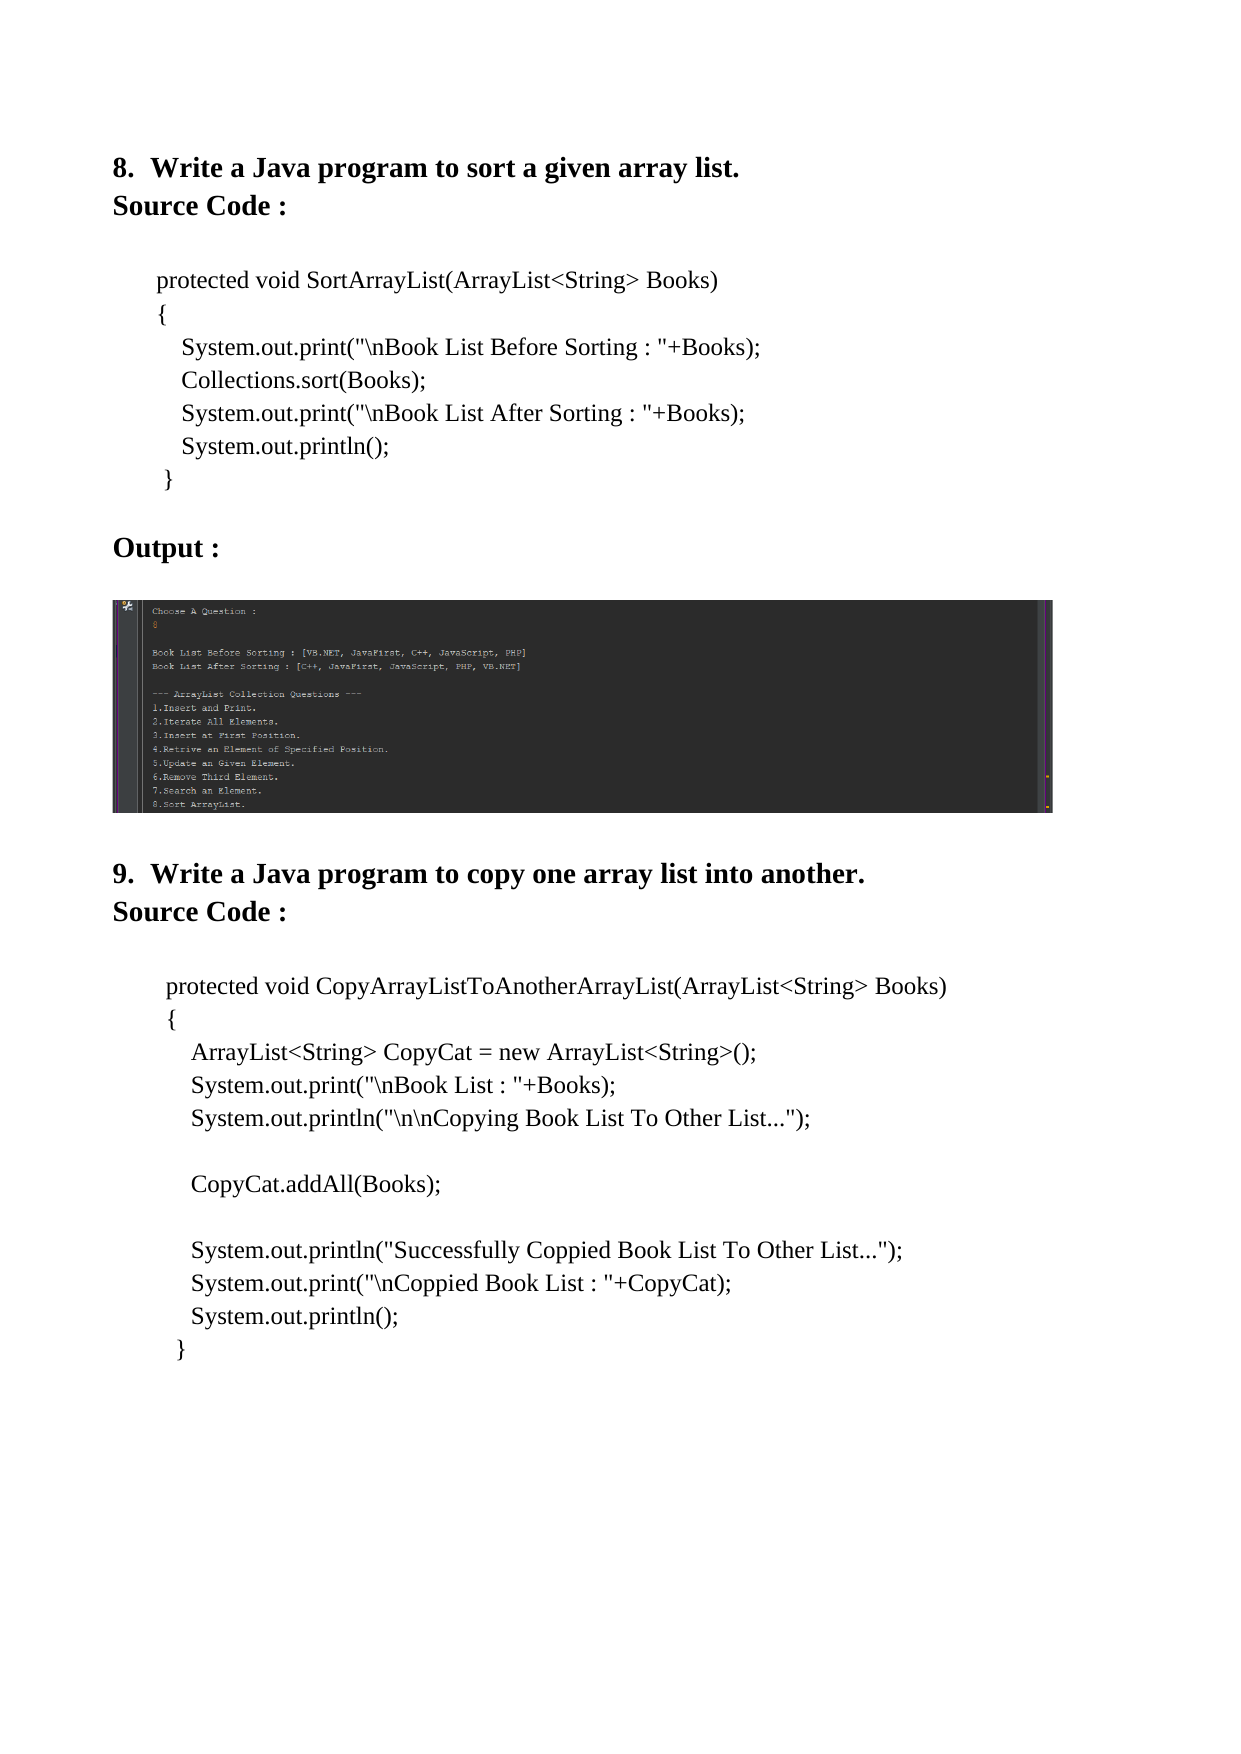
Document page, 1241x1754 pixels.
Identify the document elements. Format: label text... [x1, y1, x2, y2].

list System.out.println("Successfully Coppied Book List To Other List..."); [141, 1235, 1144, 1263]
list System.out.print("\nBook List After Sorting : "+Books); [131, 398, 1144, 426]
list Collections.sort(Books); [131, 365, 1144, 393]
list Write a Java program to copy one array list into another. [112, 856, 1144, 889]
list Source Code : [112, 894, 1144, 928]
list } [131, 464, 1144, 492]
list } [150, 1334, 1144, 1362]
list System.out.print("\nCoppied Book List : "+CopyCat); [141, 1268, 1144, 1296]
list Source Code : [112, 188, 1144, 222]
list System.out.print("\nBook List : "+Books); [141, 1070, 1144, 1099]
list { [141, 1004, 1144, 1033]
list ArrayList<String> CopyCat = new ArrayList<String>(); [141, 1037, 1144, 1066]
list System.out.print("\nBook List Before Sorting : "+Books); [131, 332, 1144, 360]
list System.out.println("\n\nCopying Book List To Other List..."); [141, 1103, 1144, 1132]
list protected void SortArrayList(ArrayList<String> Books) [131, 266, 1144, 294]
list protected void CopyArrayListToAnotherArrayList(ArrayList<String> Books) [141, 971, 1144, 1000]
list Write a Java program to sort a given array list. [112, 150, 1144, 183]
list System.out.println(); [141, 1301, 1144, 1329]
list CopyCat.addAll(Books); [141, 1169, 1144, 1198]
list Output : [112, 530, 1144, 563]
list { [131, 299, 1144, 327]
list System.out.println(); [131, 431, 1144, 459]
picture [112, 600, 1053, 813]
